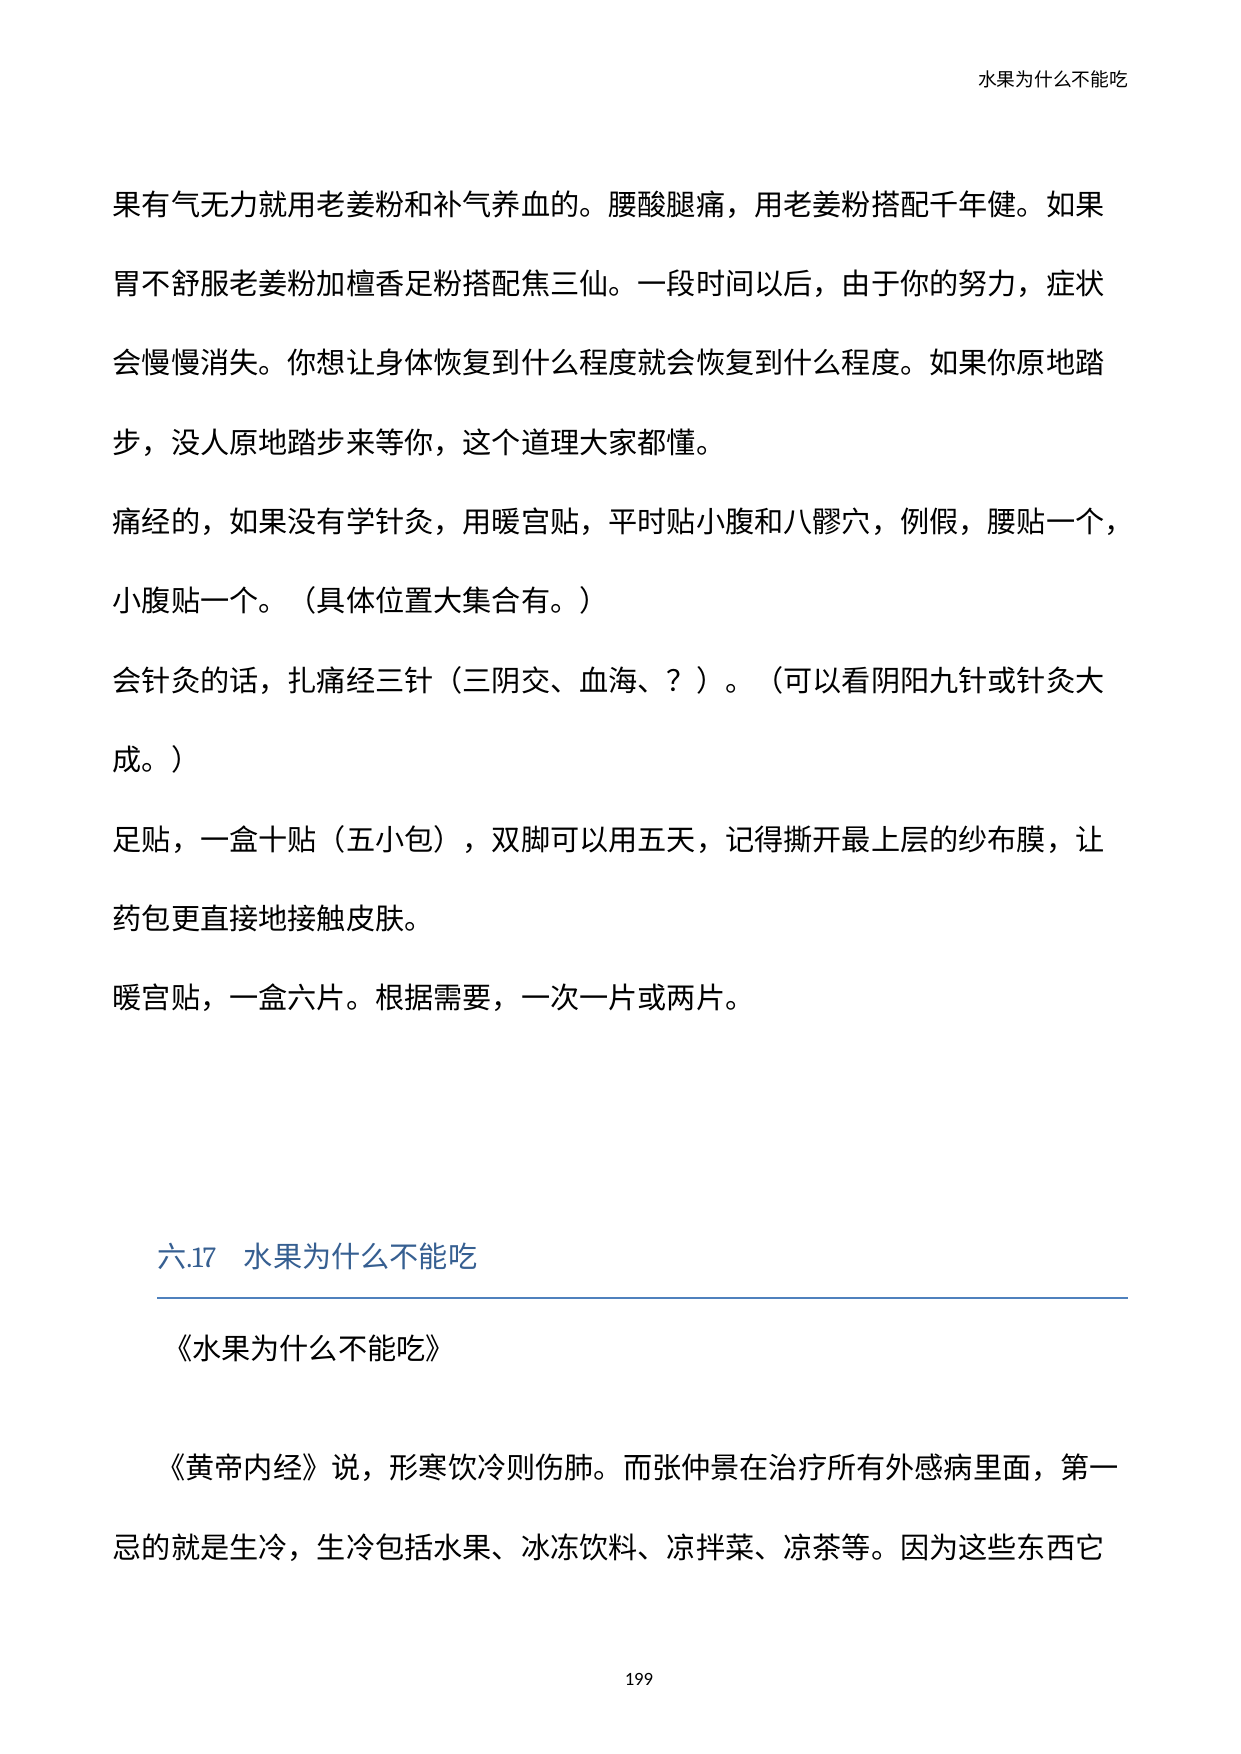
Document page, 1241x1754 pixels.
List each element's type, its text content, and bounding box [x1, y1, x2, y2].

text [112, 163, 1128, 1075]
text 《水果为什么不能吃》 [112, 1307, 1128, 1387]
subtitle 水果为什么不能吃 [157, 1215, 1128, 1297]
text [112, 1426, 1128, 1585]
